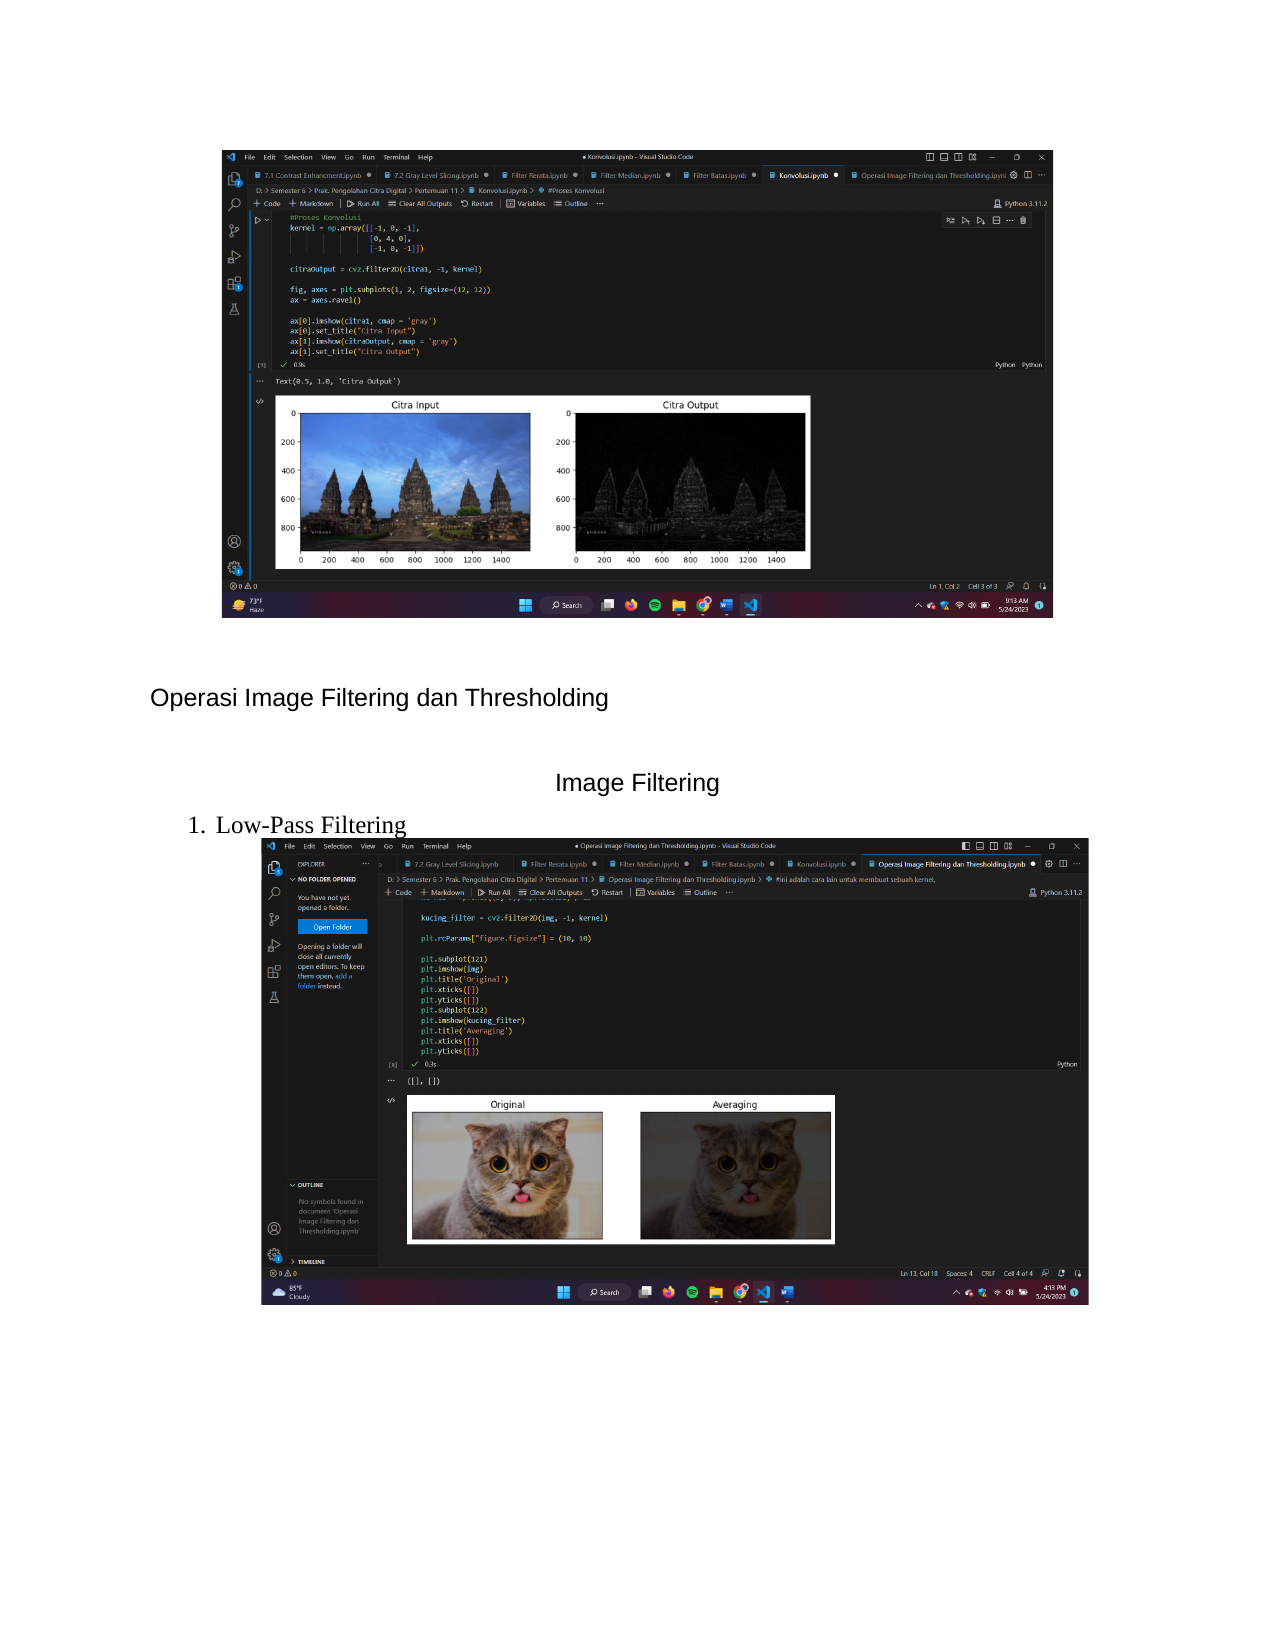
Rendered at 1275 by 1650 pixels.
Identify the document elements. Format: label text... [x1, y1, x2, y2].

list Low-Pass Filtering [187, 810, 1125, 839]
picture [221, 150, 1054, 618]
picture [261, 838, 1089, 1305]
text Operasi Image Filtering dan Thresholding [150, 683, 1125, 712]
text Image Filtering [150, 768, 1125, 796]
